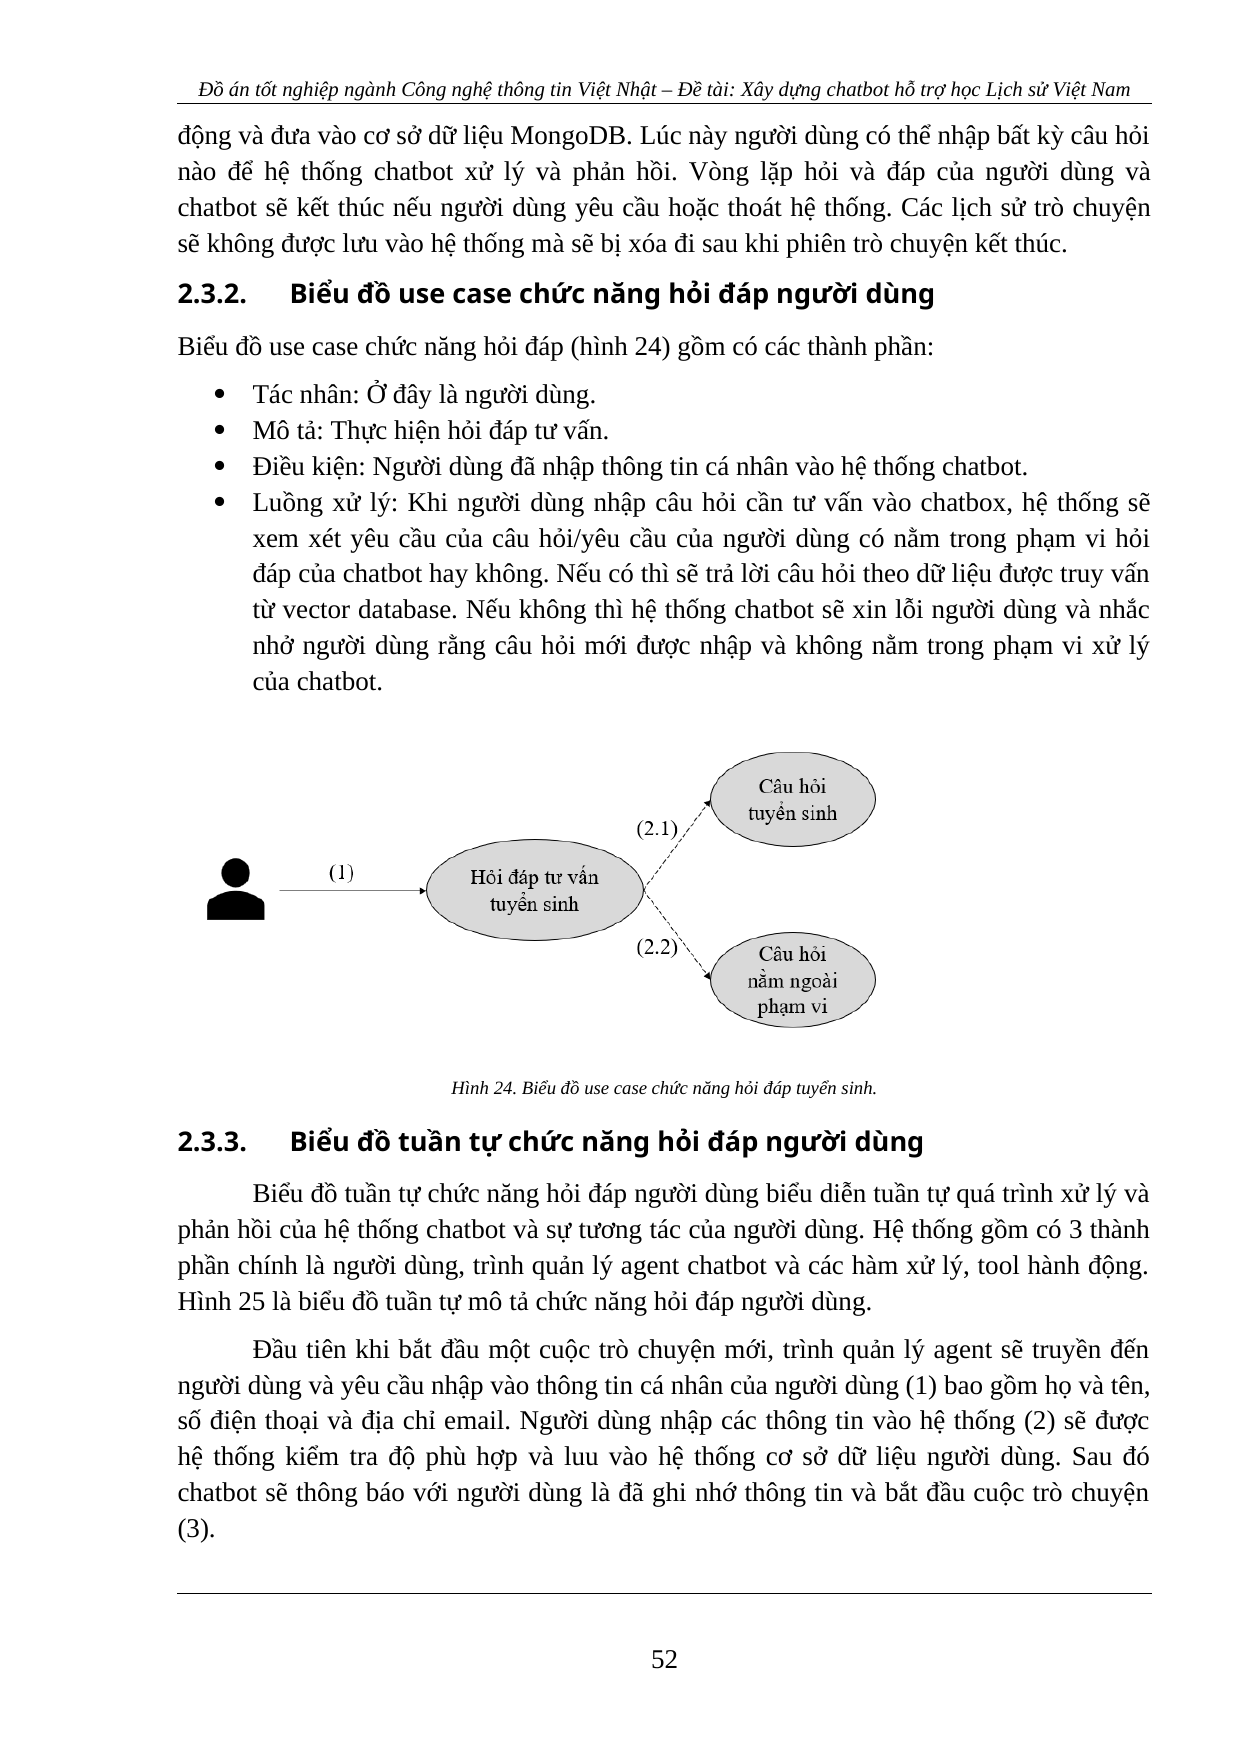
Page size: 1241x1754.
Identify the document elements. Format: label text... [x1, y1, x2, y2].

text Đầu tiên khi bắt đầu một cuộc trò chuyện mới, trình quản lý agent sẽ truyền đến người dùng và yêu cầu nhập vào thông tin cá nhân của người dùng (1) bao gồm họ và tên, số điện thoại và địa chỉ email. Người dùng nhập các thông tin vào hệ thống (2) sẽ được hệ thống kiểm tra độ phù hợp và luu vào hệ thống cơ sở dữ liệu người dùng. Sau đó chatbot sẽ thông báo với người dùng là đã ghi nhớ thông tin và bắt đầu cuộc trò chuyện (3). [177, 1333, 1152, 1543]
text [177, 119, 1152, 258]
list Điều kiện: Người dùng đã nhập thông tin cá nhân vào hệ thống chatbot. [215, 450, 1152, 481]
subtitle Biểu đồ tuần tự chức năng hỏi đáp người dùng [177, 1123, 1152, 1159]
text Biểu đồ tuần tự chức năng hỏi đáp người dùng biểu diễn tuần tự quá trình xử lý và phản hồi của hệ thống chatbot và sự tương tác của người dùng. Hệ thống gồm có 3 thành phần chính là người dùng, trình quản lý agent chatbot và các hàm xử lý, tool hành động. Hình 25 là biểu đồ tuần tự mô tả chức năng hỏi đáp người dùng. [177, 1178, 1152, 1316]
text Biểu đồ use case chức năng hỏi đáp (hình 24) gồm có các thành phần: [177, 330, 1152, 361]
list Luồng xử lý: Khi người dùng nhập câu hỏi cần tư vấn vào chatbox, hệ thống sẽ xem xét yêu cầu của câu hỏi/yêu cầu của người dùng có nằm trong phạm vi hỏi đáp của chatbot hay không. Nếu có thì sẽ trả lời câu hỏi theo dữ liệu được truy vấn từ vector database. Nếu không thì hệ thống chatbot sẽ xin lỗi người dùng và nhắc nhở người dùng rằng câu hỏi mới được nhập và không nằm trong phạm vi xử lý của chatbot. [215, 486, 1152, 696]
list Tác nhân: Ở đây là người dùng. [215, 378, 1152, 409]
picture [177, 712, 932, 1060]
subtitle Biểu đồ use case chức năng hỏi đáp người dùng [177, 275, 1152, 312]
list Mô tả: Thực hiện hỏi đáp tư vấn. [215, 414, 1152, 445]
text Hình 24. Biểu đồ use case chức năng hỏi đáp tuyển sinh. [177, 1077, 1152, 1099]
